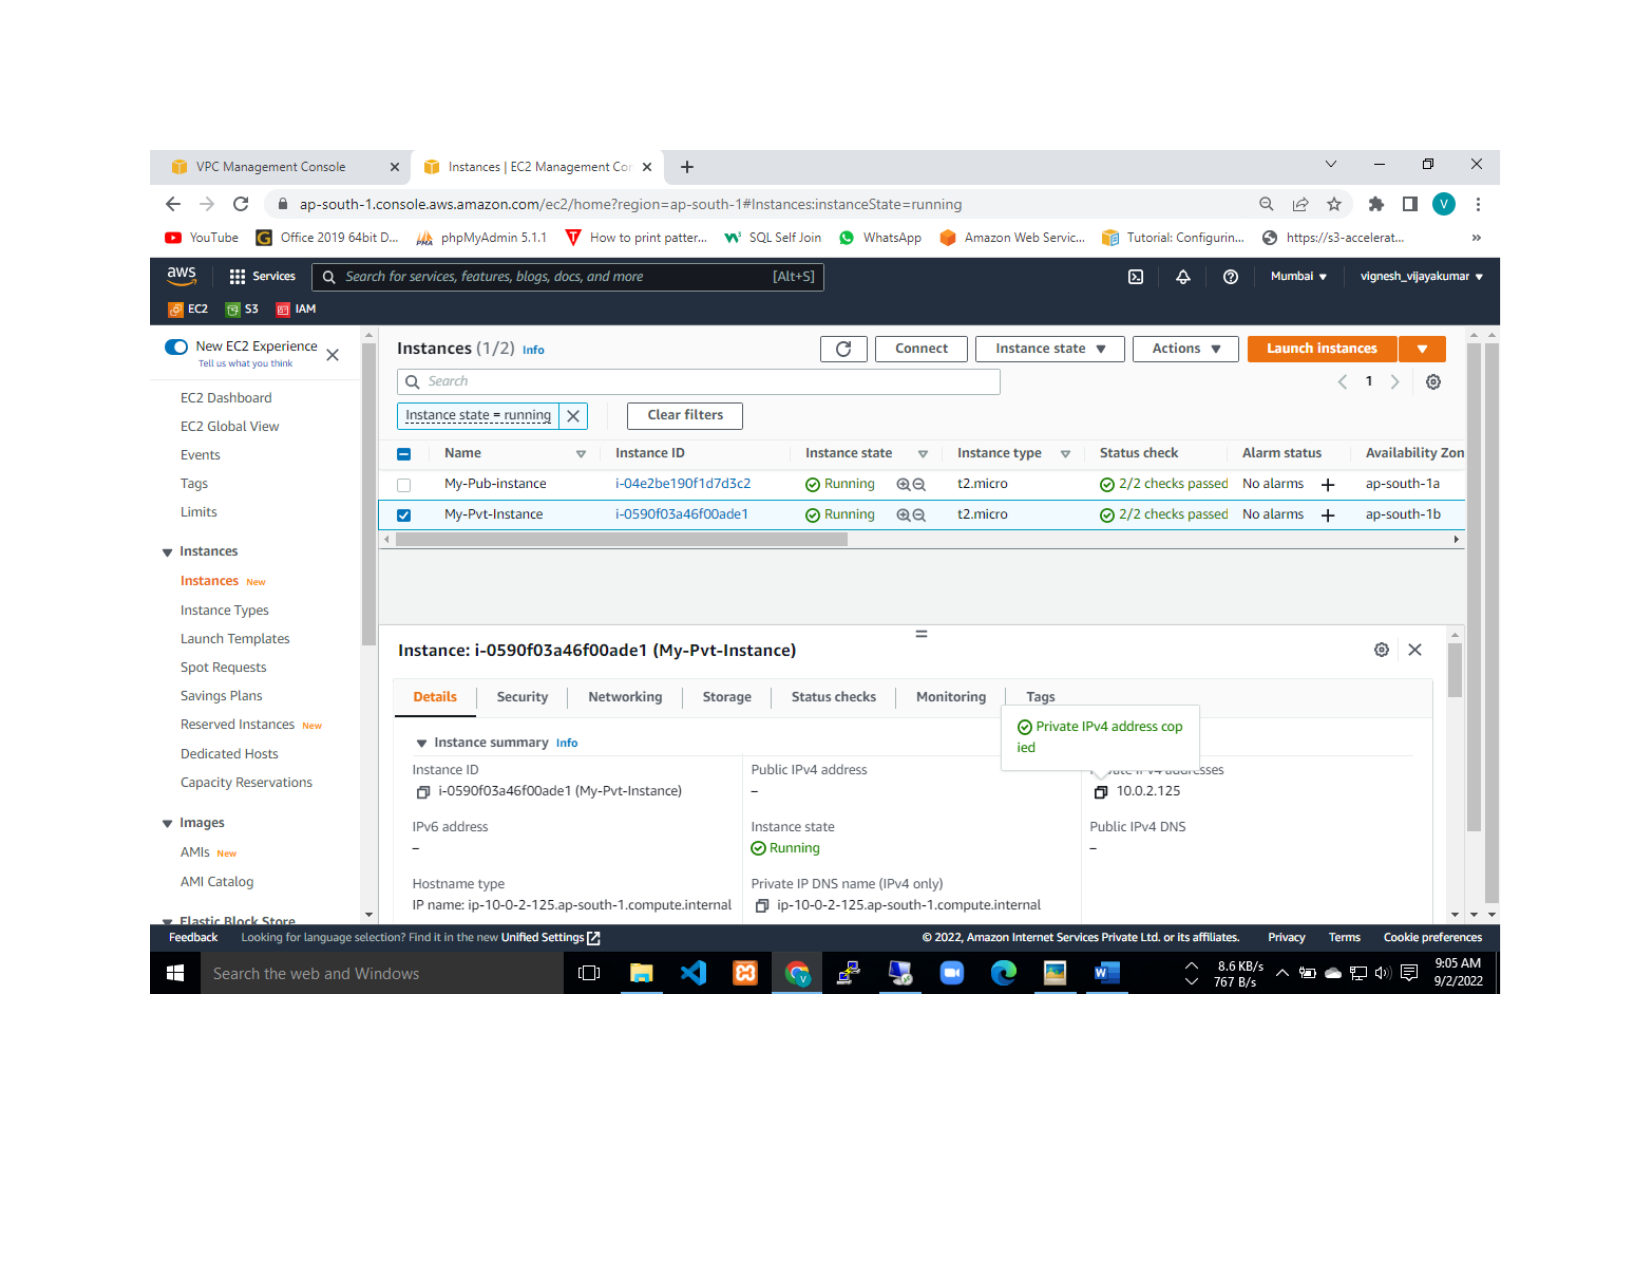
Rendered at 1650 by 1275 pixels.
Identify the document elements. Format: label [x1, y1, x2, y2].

picture [150, 150, 1500, 994]
